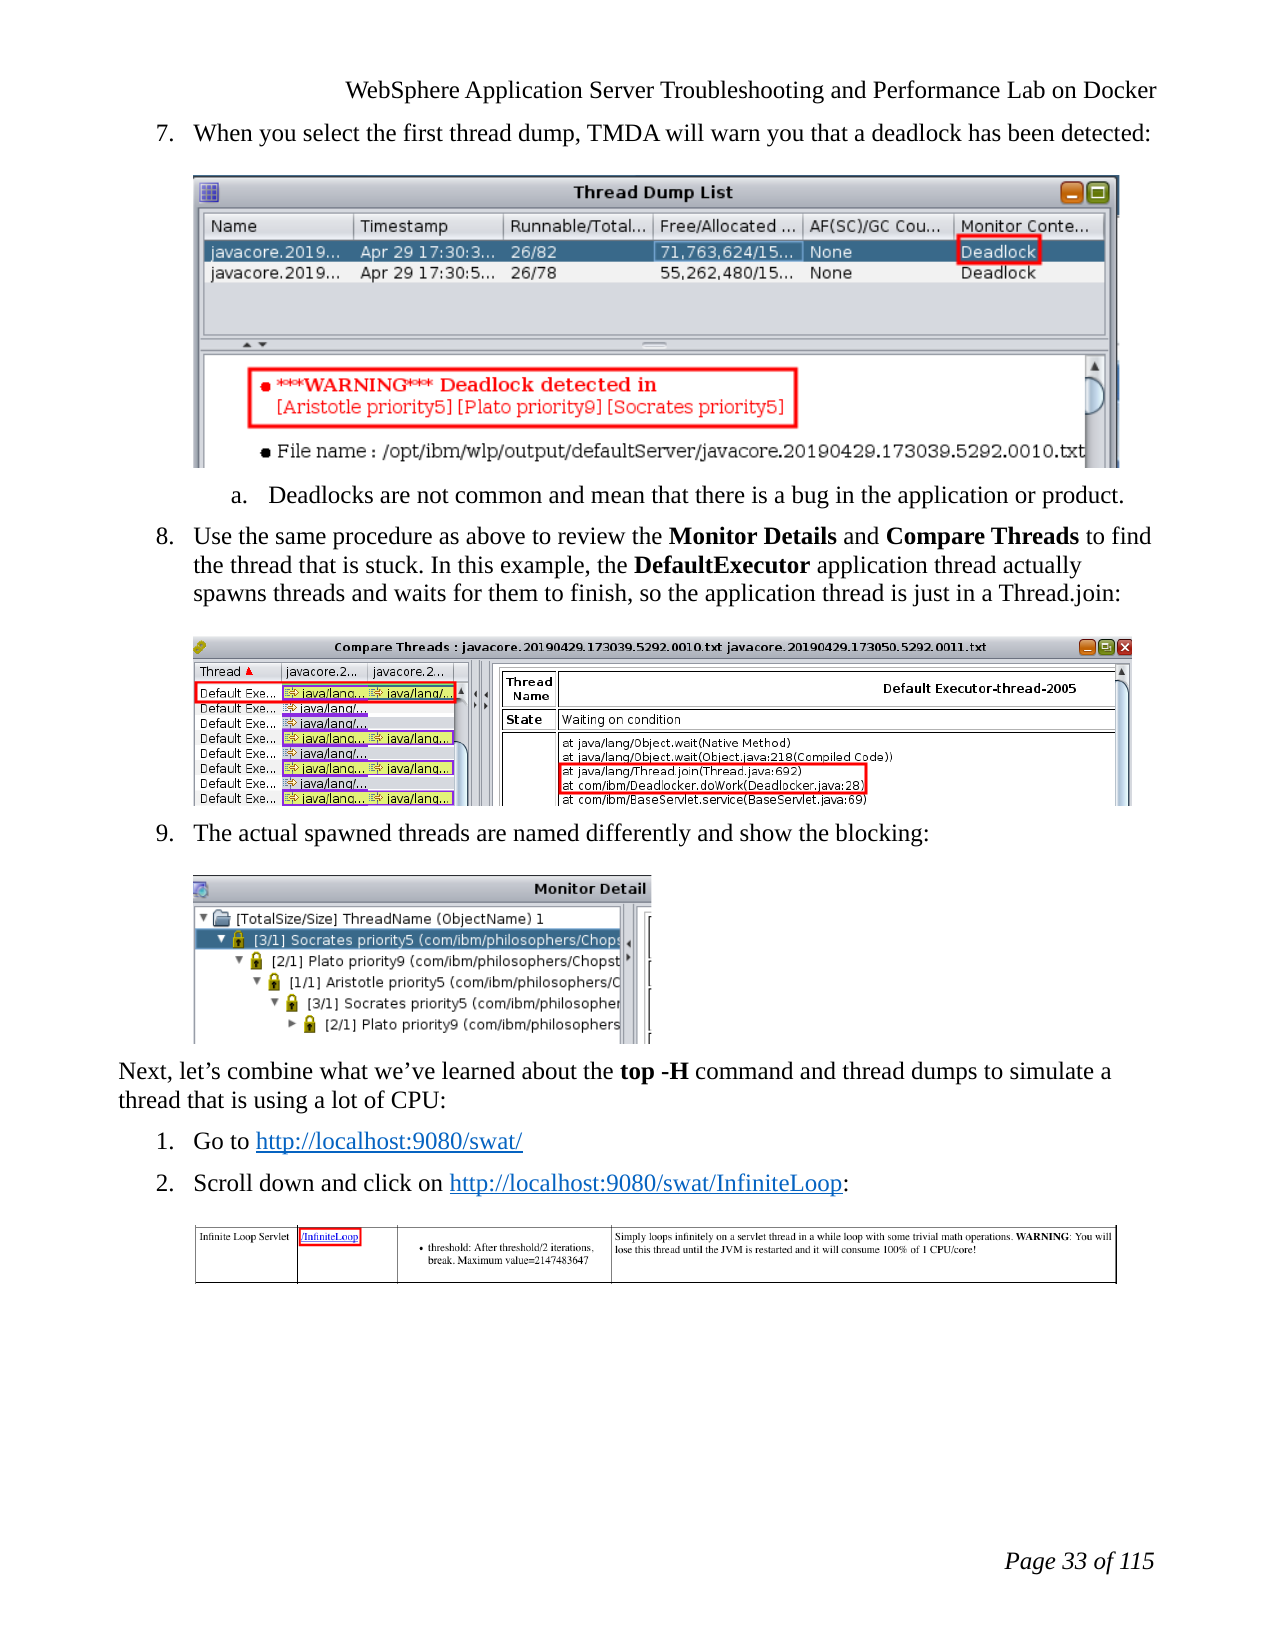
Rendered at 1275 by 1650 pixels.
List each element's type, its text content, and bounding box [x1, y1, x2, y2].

text Next, let’s combine what we’ve learned about the top -H command and thread dumps to simulate a thread that is using a lot of CPU: [118, 1056, 1157, 1114]
list Deadlocks are not common and mean that there is a bug in the application or product. [231, 480, 1157, 508]
picture [193, 875, 652, 1044]
picture [193, 636, 1132, 806]
picture [193, 175, 1120, 468]
picture [193, 1225, 1118, 1284]
list Go to http://localhost:9080/swat/ [156, 1126, 1157, 1155]
